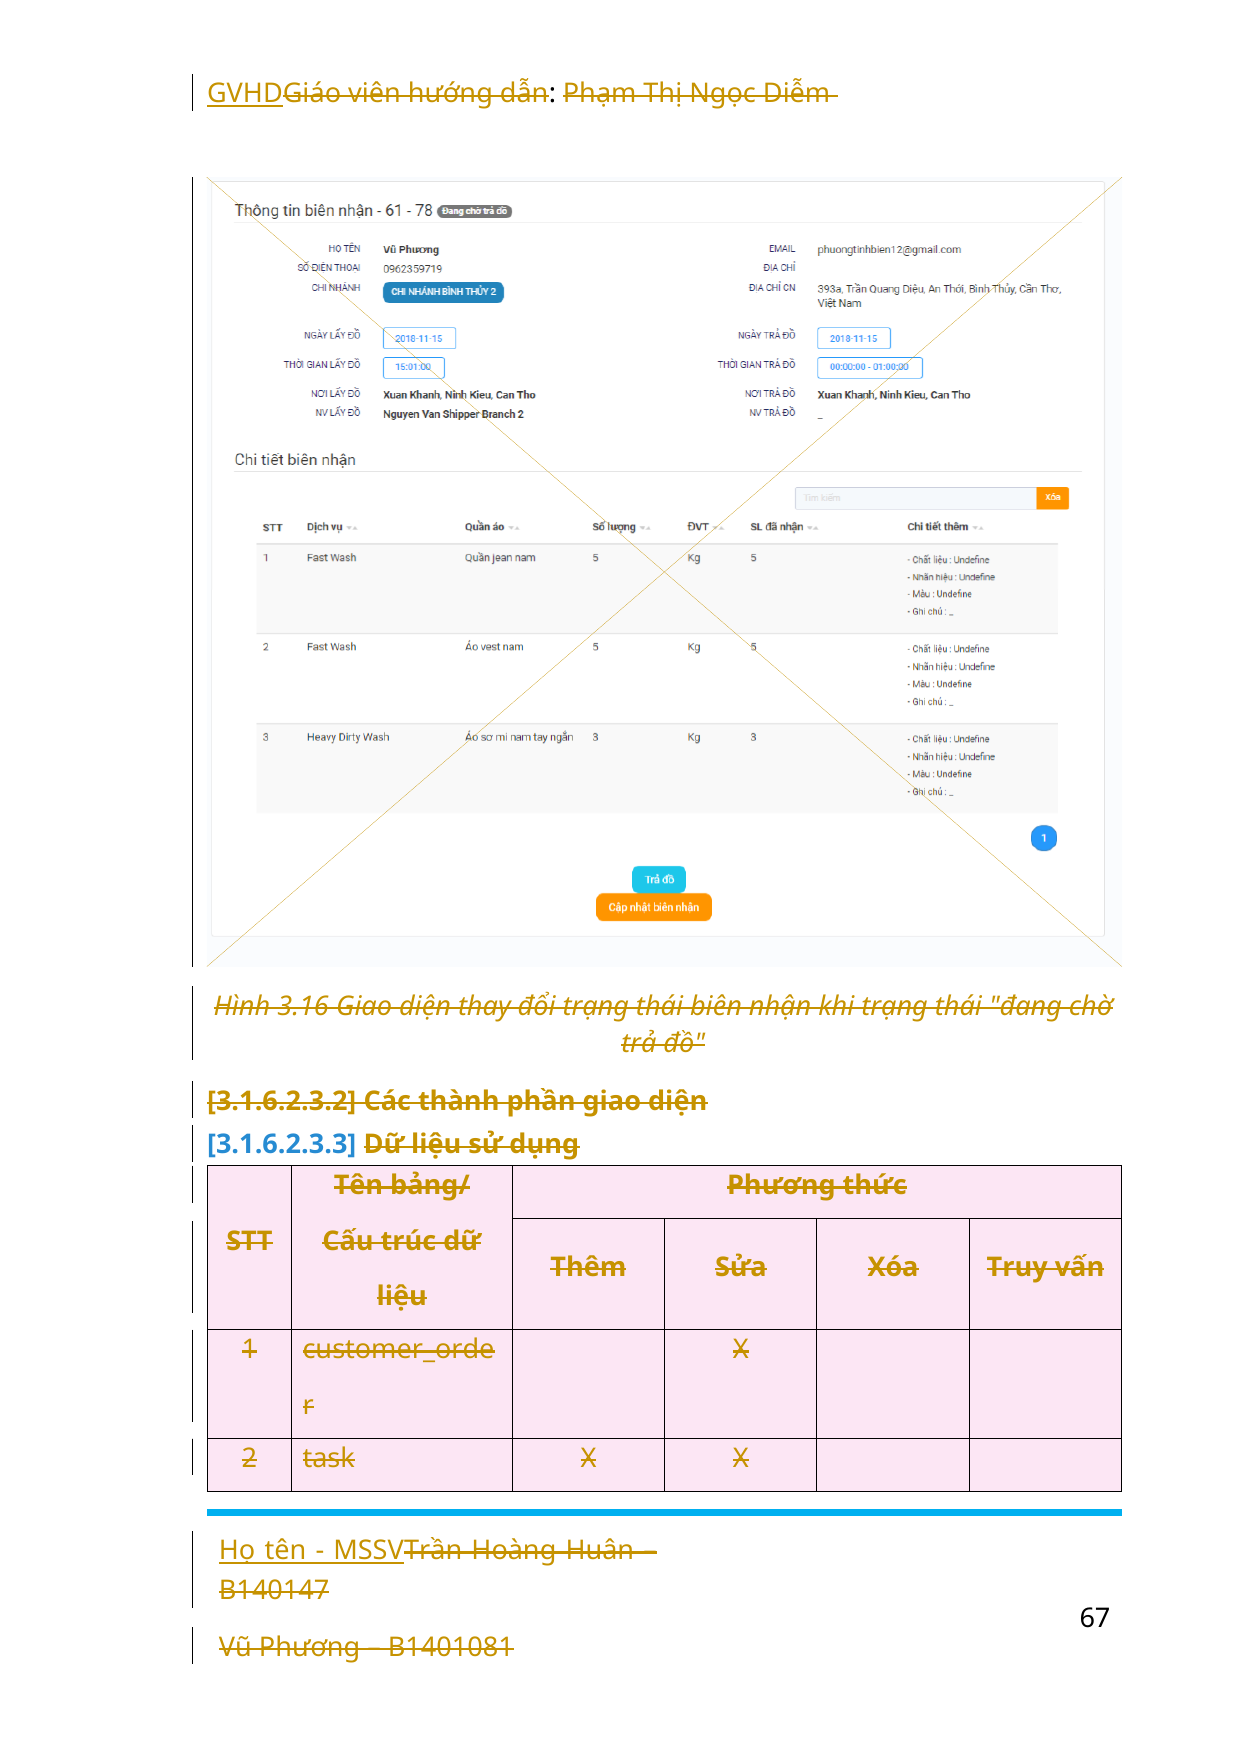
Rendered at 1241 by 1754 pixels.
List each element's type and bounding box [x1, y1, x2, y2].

picture [206, 178, 663, 966]
picture [666, 178, 1123, 966]
picture [208, 573, 1121, 967]
picture [208, 177, 1120, 571]
